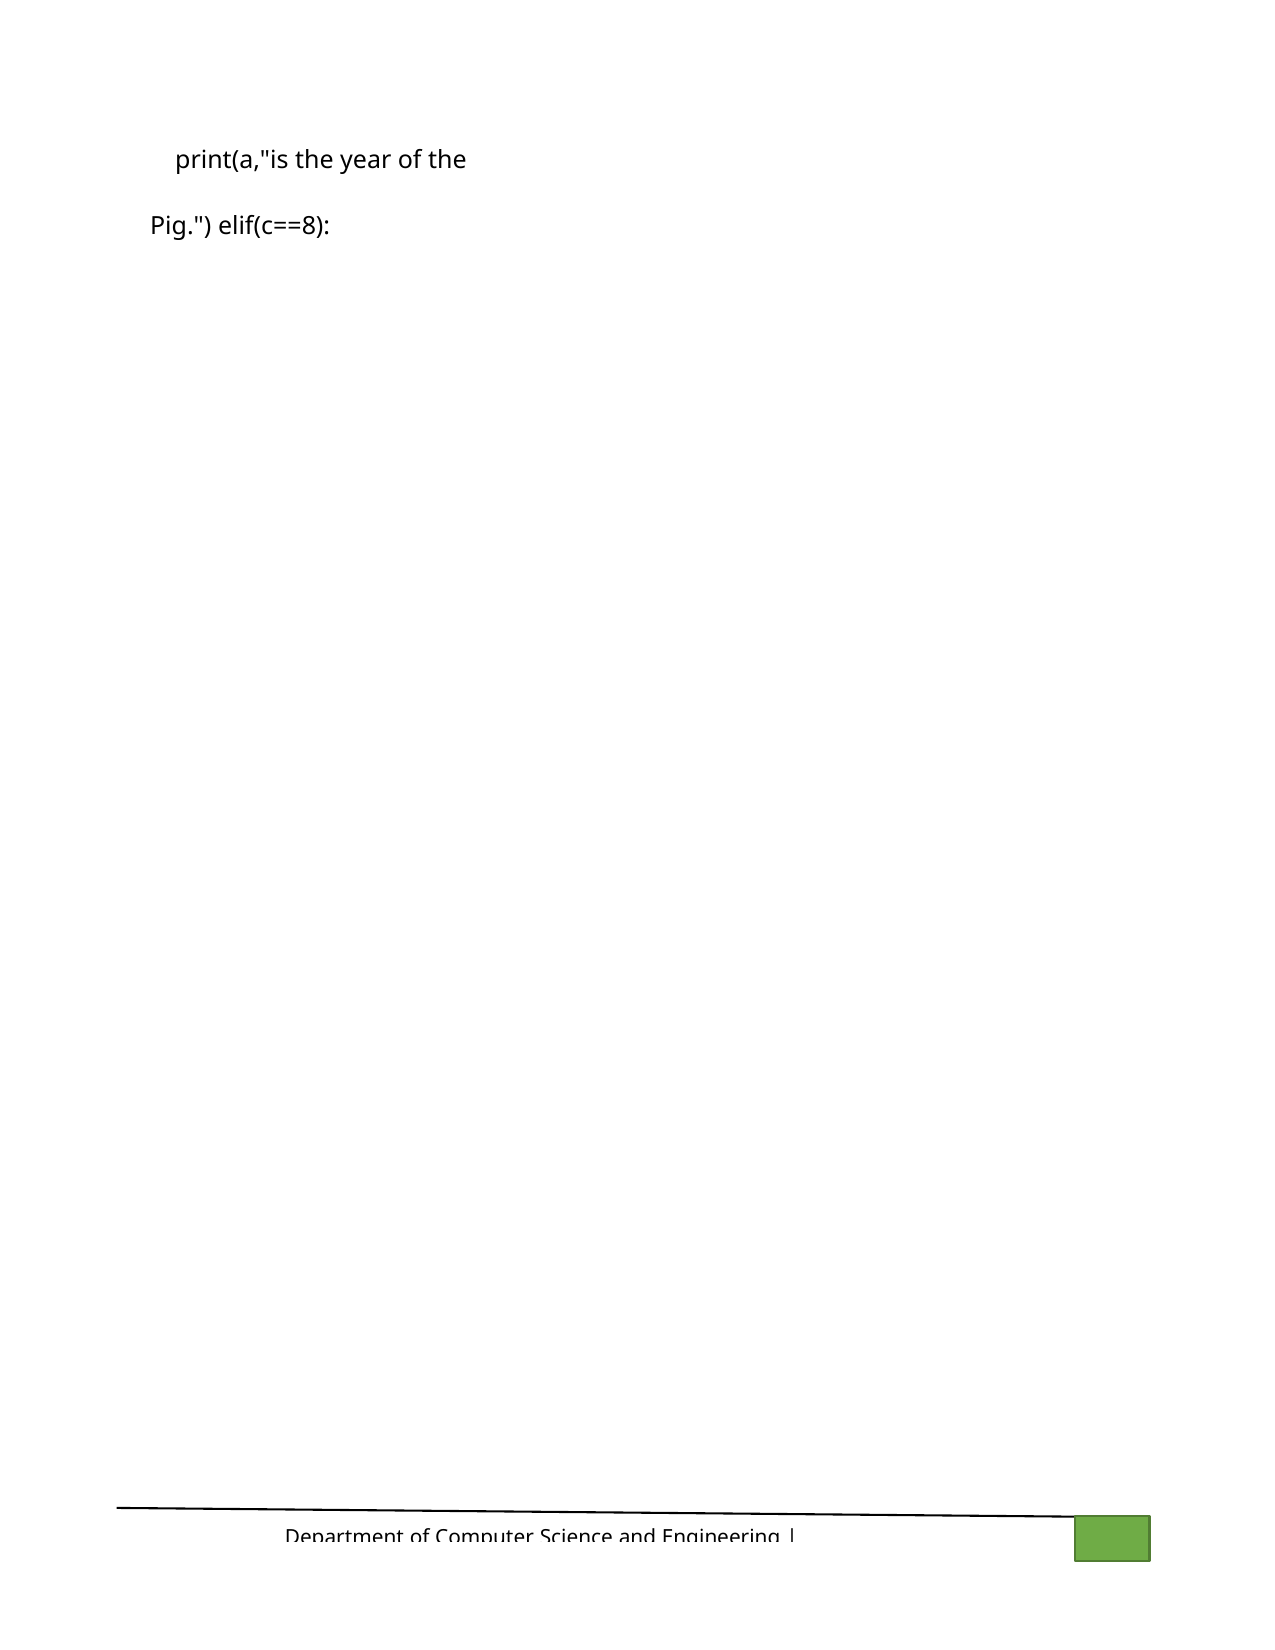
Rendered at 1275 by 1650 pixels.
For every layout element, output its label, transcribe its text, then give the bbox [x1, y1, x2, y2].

text print(a,"is the year of the Pig.") elif(c==8): [150, 142, 511, 242]
